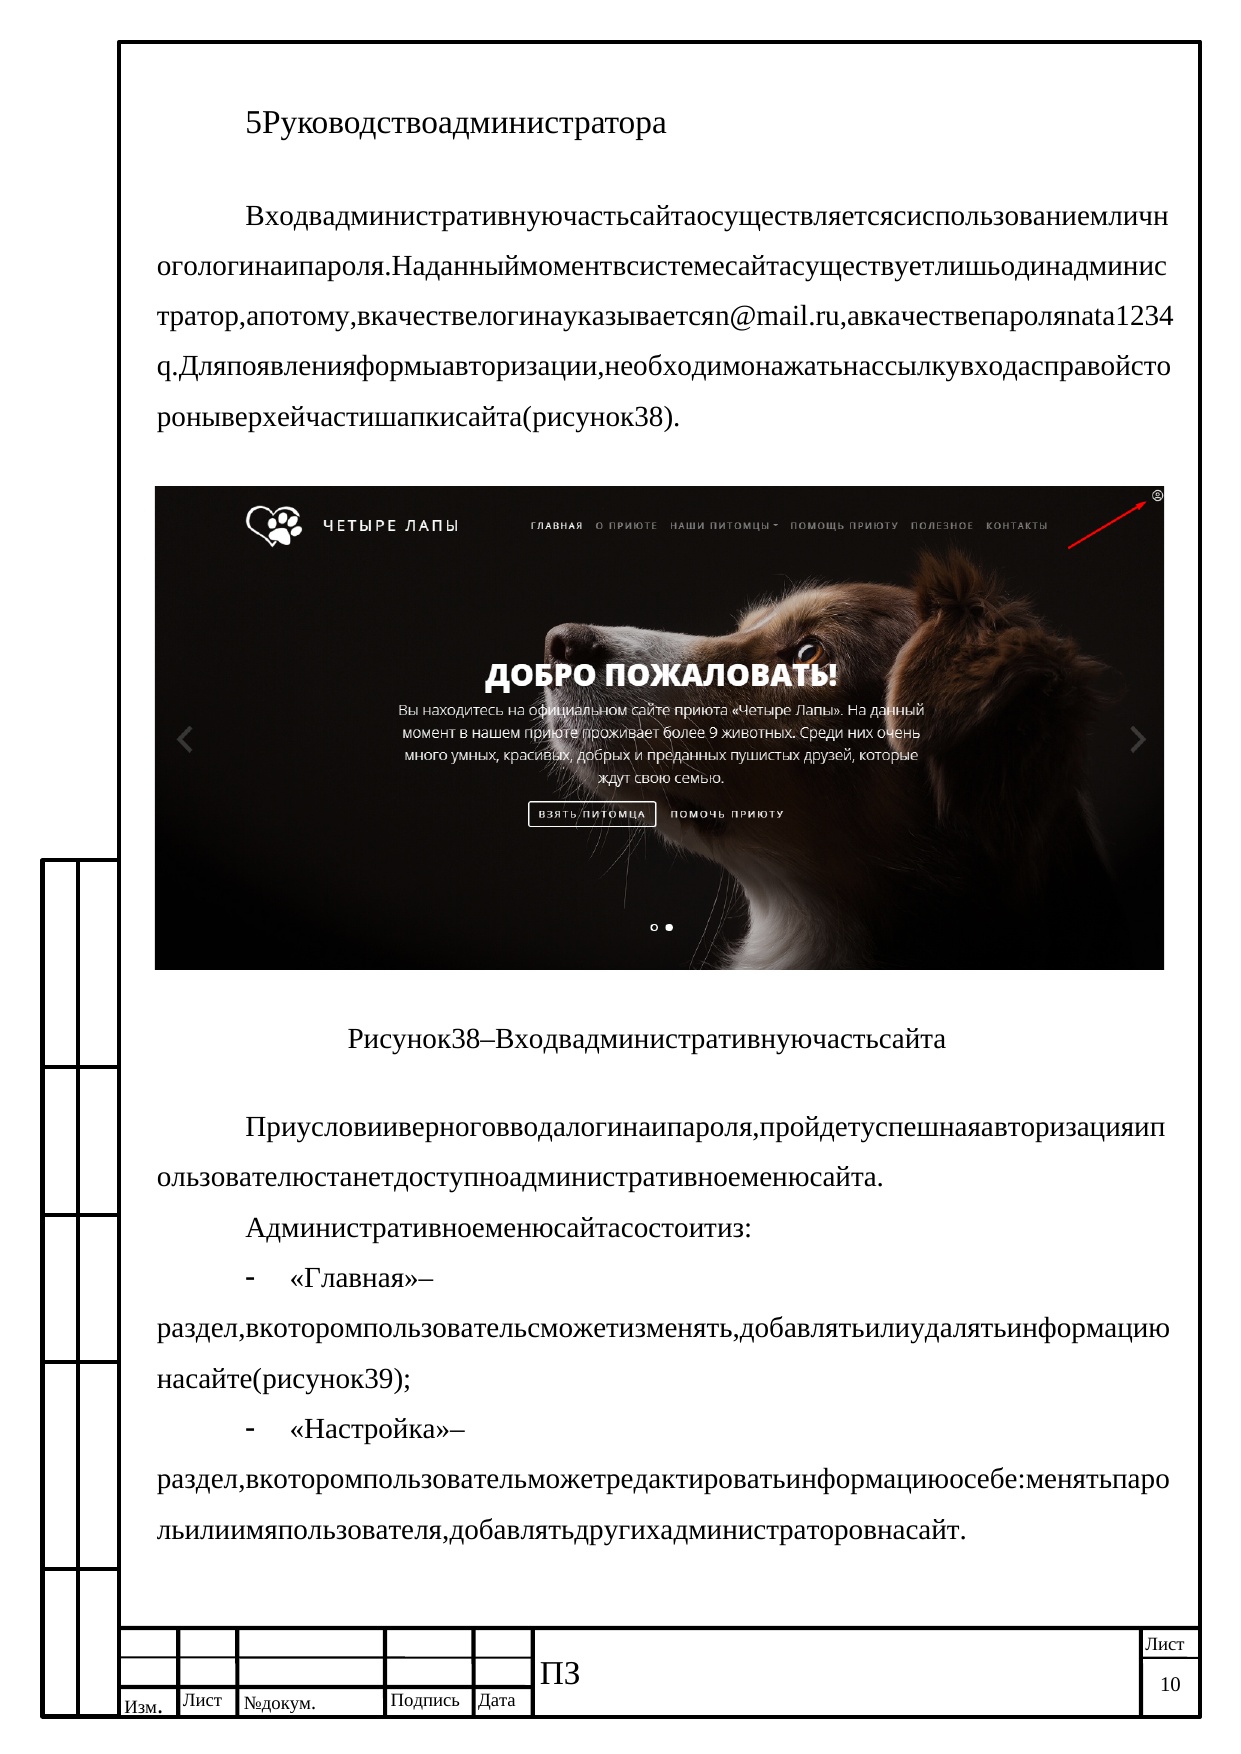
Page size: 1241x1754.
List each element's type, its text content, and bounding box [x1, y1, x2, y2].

text Рисунок38–Входвадминистративнуючастьсайта [142, 1021, 1152, 1055]
text Входвадминистративнуючастьсайтаосуществляетсясиспользованиемличногологинаипароля.Наданныймоментвсистемесайтасуществуетлишьодинадминистратор,апотому,вкачествелогинауказываетсяn@mail.ru,авкачествепароляnata1234q.Дляпоявленияформыавторизации,необходимонажатьнассылкувходасправойстороныверхейчастишапкисайта(рисунок38). [157, 198, 1178, 432]
text Приусловииверноговводалогинаипароля,пройдетуспешнаяавторизацияипользователюстанетдоступноадминистративноеменюсайта. [157, 1109, 1178, 1193]
text Административноеменюсайтасостоитиз: [157, 1210, 1178, 1243]
list «Настройка»–раздел,вкоторомпользовательможетредактироватьинформациюосебе:менятьпарольилиимяпользователя,добавлятьдругихадминистраторовнасайт. [157, 1411, 1178, 1545]
subtitle 5Руководствоадминистратора [157, 103, 1178, 141]
picture [154, 486, 1165, 970]
list «Главная»–раздел,вкоторомпользовательсможетизменять,добавлятьилиудалятьинформациюнасайте(рисунок39); [157, 1260, 1178, 1394]
